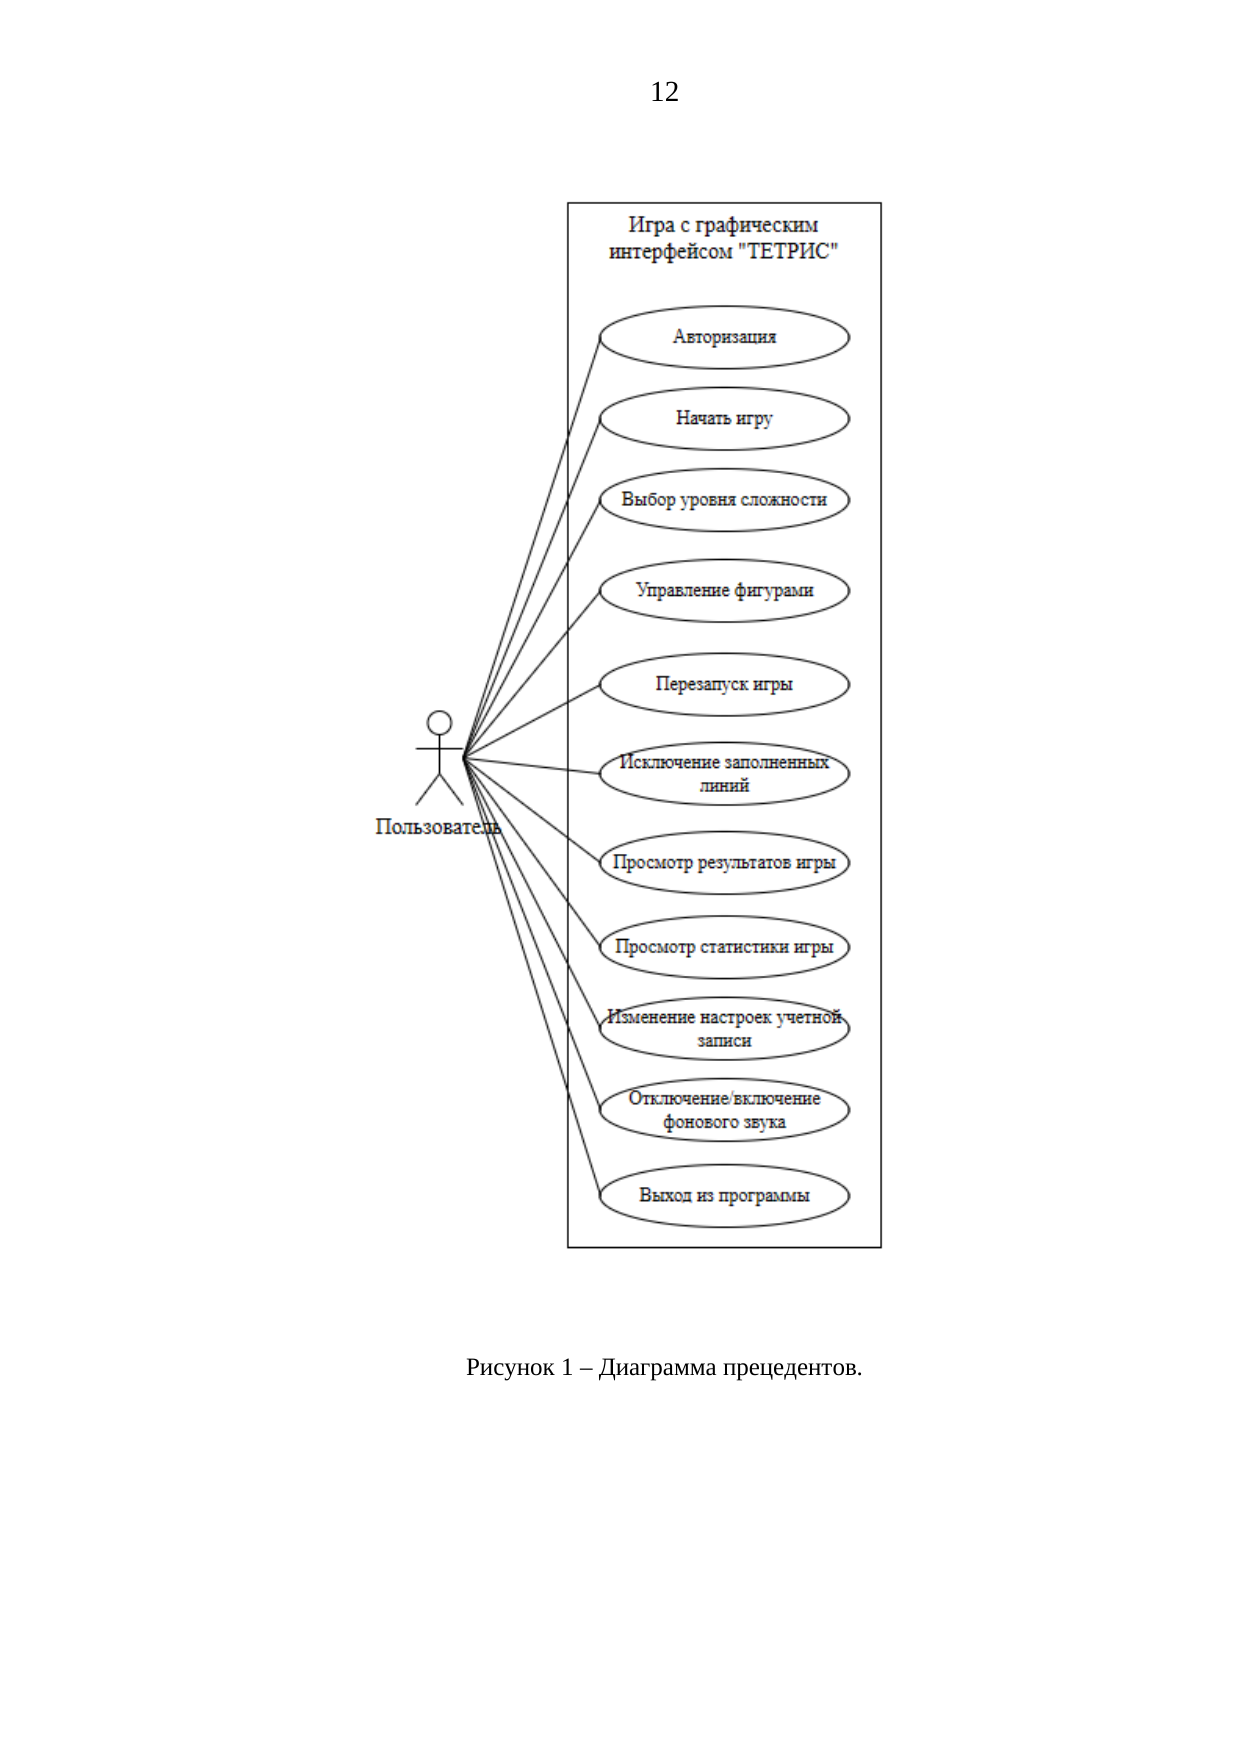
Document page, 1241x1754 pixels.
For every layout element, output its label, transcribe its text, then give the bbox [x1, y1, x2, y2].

text Рисунок 1 – Диаграмма прецедентов. [177, 1352, 1152, 1381]
picture [284, 118, 1045, 1319]
